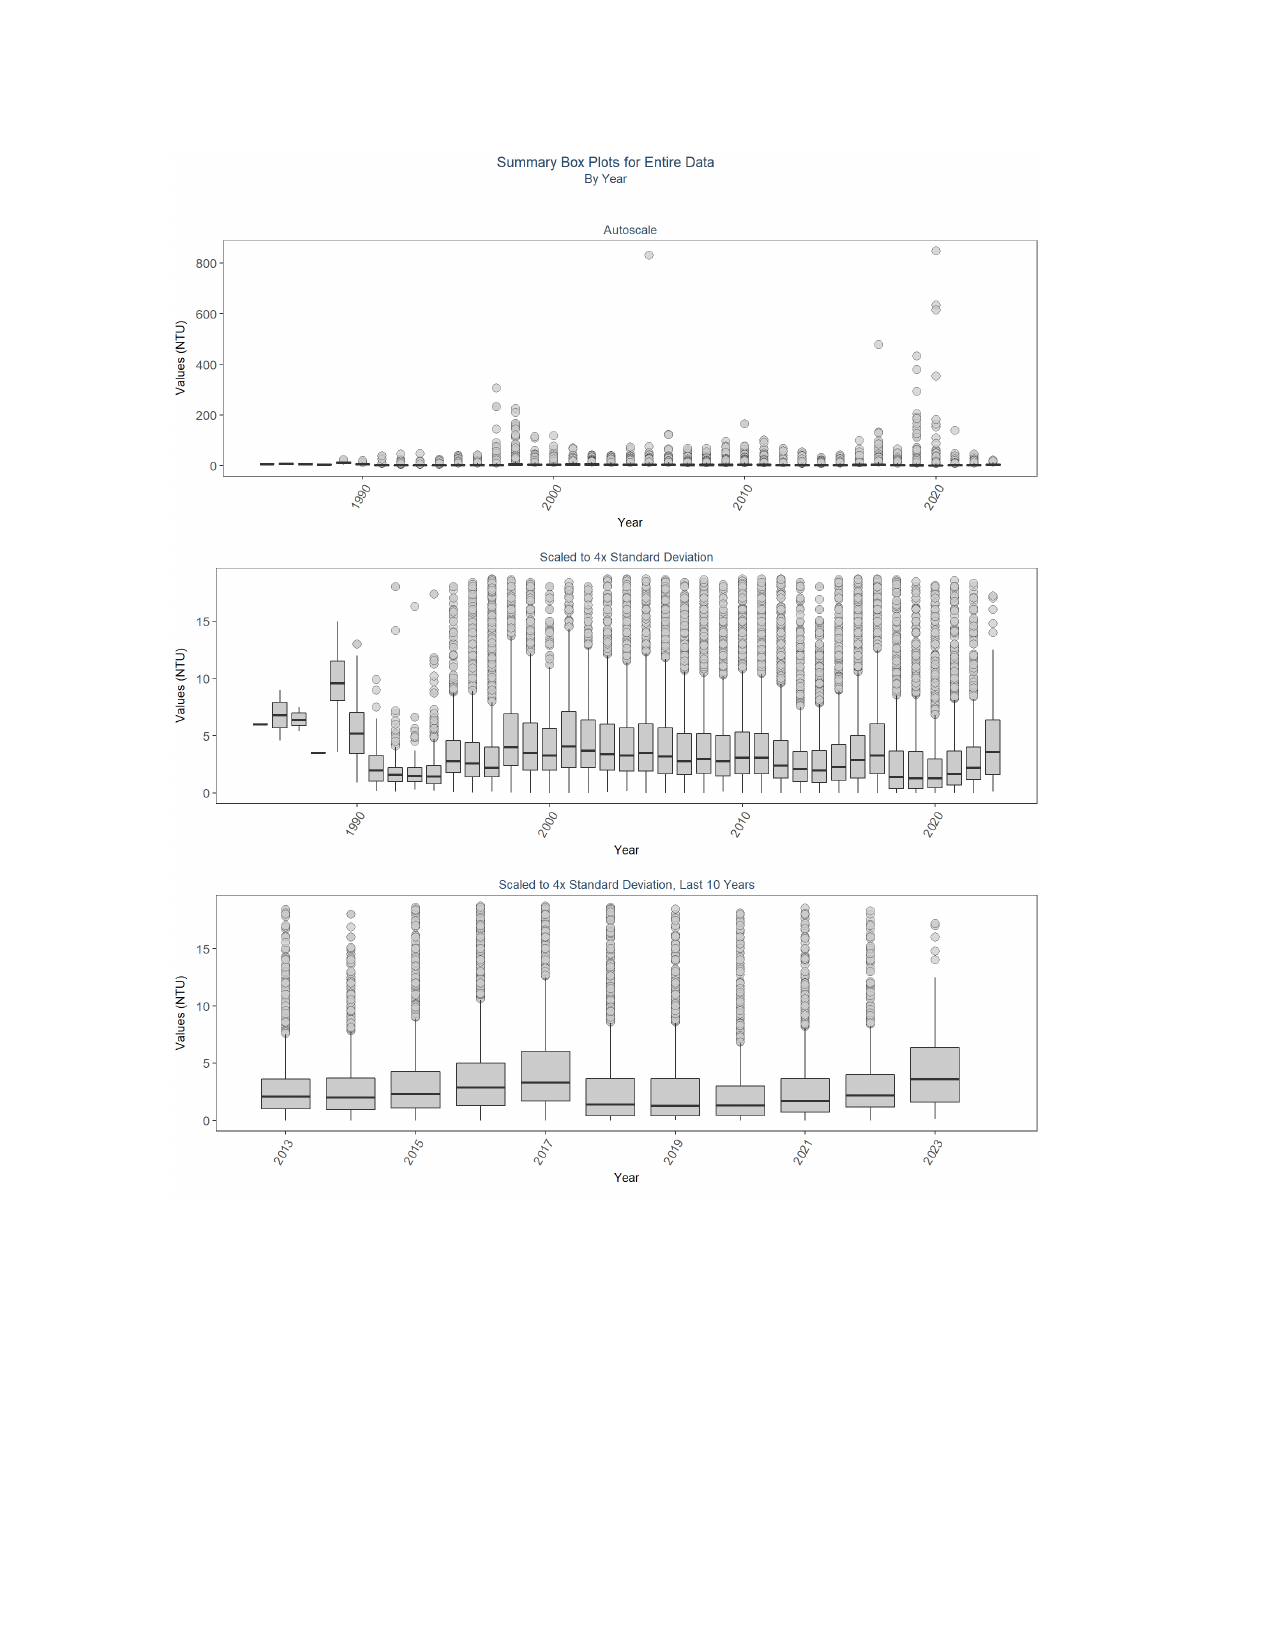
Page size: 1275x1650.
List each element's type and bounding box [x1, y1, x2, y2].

picture [168, 150, 1044, 1200]
